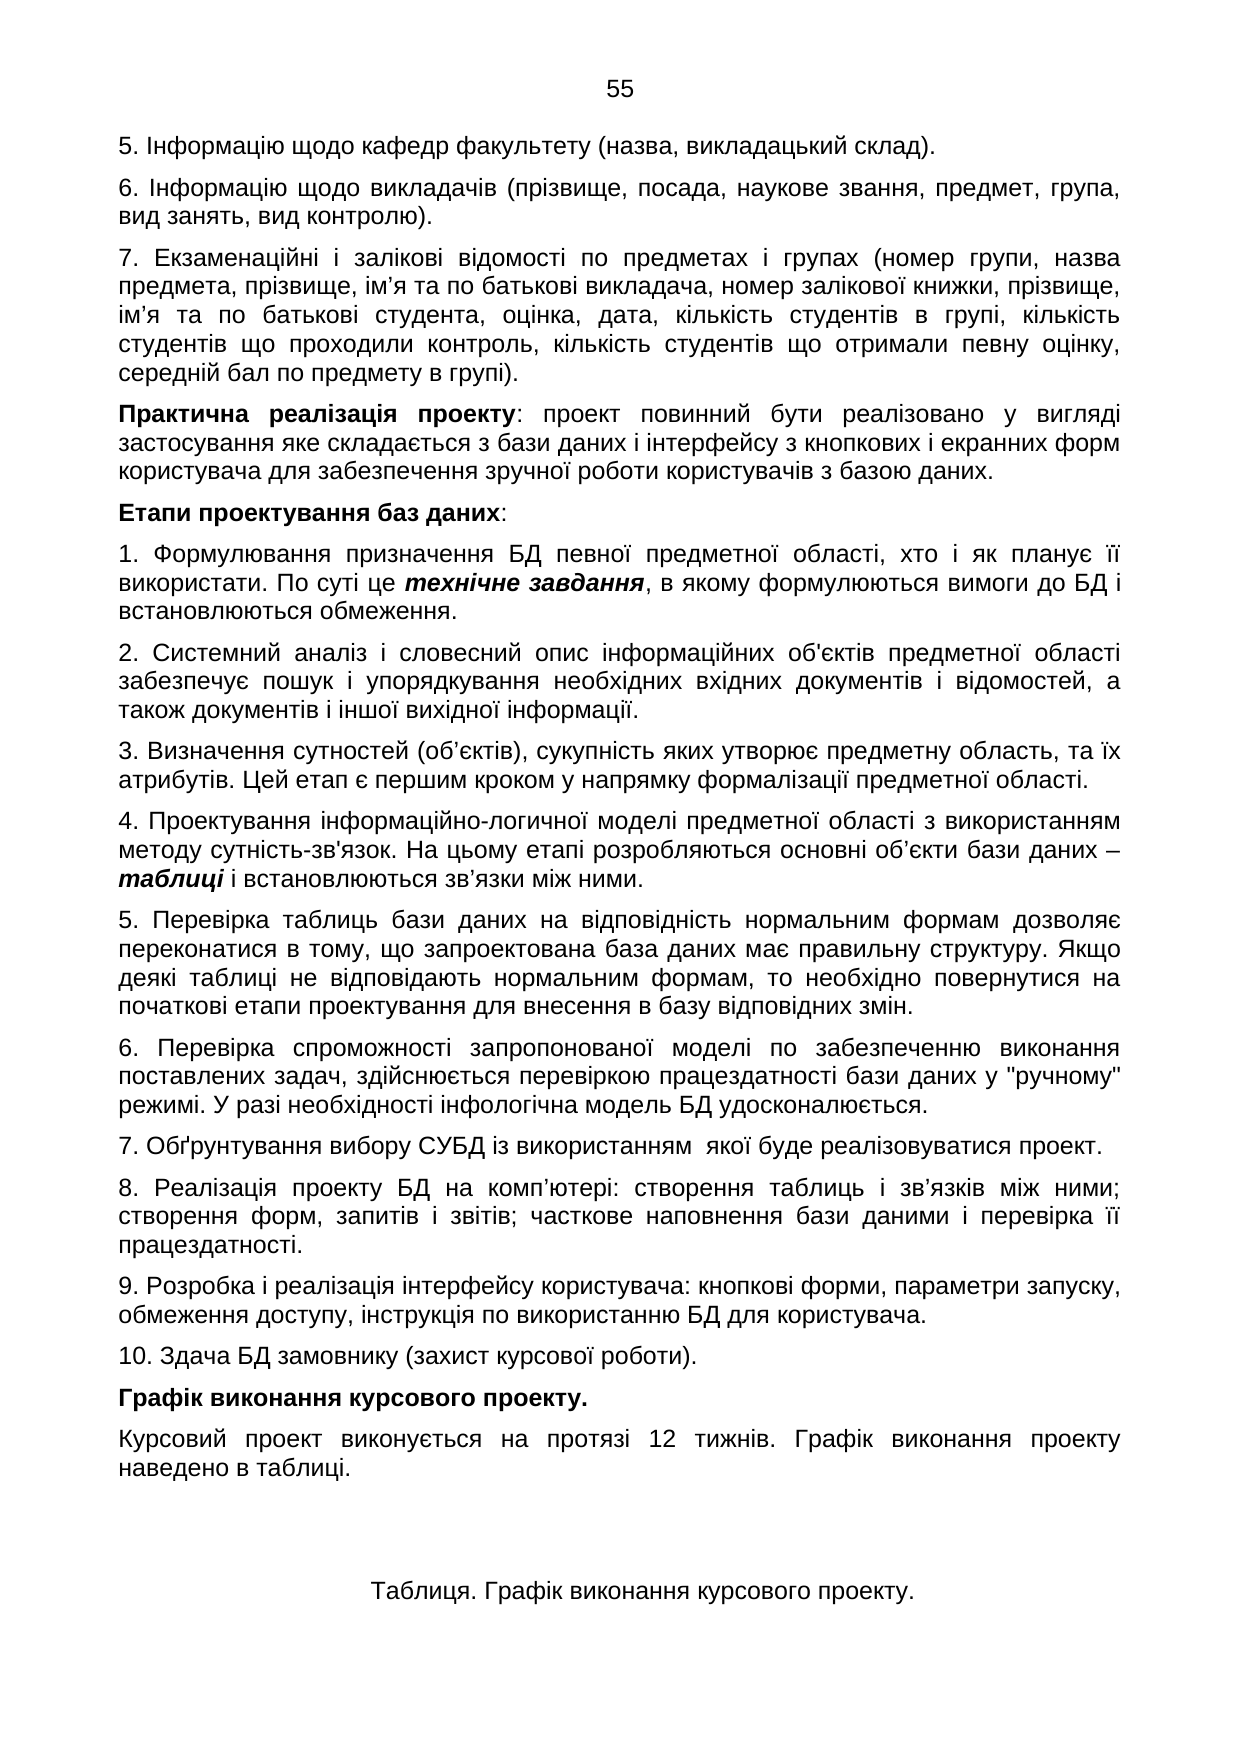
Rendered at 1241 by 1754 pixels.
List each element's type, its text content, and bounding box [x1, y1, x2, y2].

text 1. Формулювання призначення БД певної предметної області, хто і як планує її використати. По суті це технічне завдання, в якому формулюються вимоги до БД і встановлюються обмеження. [118, 539, 1122, 625]
text Таблиця. Графік виконання курсового проекту. [118, 1576, 915, 1605]
text 4. Проектування інформаційно-логичної моделі предметної області з використанням методу сутність-зв'язок. На цьому етапі розробляються основні об’єкти бази даних – таблиці і встановлюються зв’язки між ними. [118, 806, 1122, 893]
text 9. Розробка і реалізація інтерфейсу користувача: кнопкові форми, параметри запуску, обмеження доступу, інструкція по використанню БД для користувача. [118, 1271, 1122, 1329]
text 8. Реалізація проекту БД на комп’ютері: створення таблиць і зв’язків між ними; створення форм, запитів і звітів; часткове наповнення бази даними і перевірка її працездатності. [118, 1173, 1122, 1259]
text 7. Обґрунтування вибору СУБД із використанням якої буде реалізовуватися проект. [118, 1131, 1122, 1160]
text Практична реалізація проекту: проект повинний бути реалізовано у вигляді застосування яке складається з бази даних і інтерфейсу з кнопкових і екранних форм користувача для забезпечення зручної роботи користувачів з базою даних. [118, 399, 1122, 485]
text 7. Екзаменаційні і залікові відомості по предметах і групах (номер групи, назва предмета, прізвище, ім’я та по батькові викладача, номер залікової книжки, прізвище, ім’я та по батькові студента, оцінка, дата, кількість студентів в групі, кількість студентів що проходили контроль, кількість студентів що отримали певну оцінку, середній бал по предмету в групі). [118, 243, 1122, 386]
text 10. Здача БД замовнику (захист курсової роботи). [118, 1341, 1122, 1370]
text Етапи проектування баз даних: [118, 498, 1122, 526]
text 5. Інформацію щодо кафедр факультету (назва, викладацький склад). [118, 131, 1122, 160]
text Графік виконання курсового проекту. [118, 1383, 1122, 1411]
text 5. Перевірка таблиць бази даних на відповідність нормальним формам дозволяє переконатися в тому, що запроектована база даних має правильну структуру. Якщо деякі таблиці не відповідають нормальним формам, то необхідно повернутися на початкові етапи проектування для внесення в базу відповідних змін. [118, 905, 1122, 1020]
text 2. Системний аналіз і словесний опис інформаційних об'єктів предметної області забезпечує пошук і упорядкування необхідних вхідних документів і відомостей, а також документів і іншої вихідної інформації. [118, 638, 1122, 724]
text 3. Визначення сутностей (об’єктів), сукупність яких утворює предметну область, та їх атрибутів. Цей етап є першим кроком у напрямку формалізації предметної області. [118, 736, 1122, 794]
text 6. Інформацію щодо викладачів (прізвище, посада, наукове звання, предмет, група, вид занять, вид контролю). [118, 173, 1122, 230]
text Курсовий проект виконується на протязі 12 тижнів. Графік виконання проекту наведено в таблиці. [118, 1424, 1122, 1481]
text 6. Перевірка спроможності запропонованої моделі по забезпеченню виконання поставлених задач, здійснюється перевіркою працездатності бази даних у "ручному" режимі. У разі необхідності інфологічна модель БД удосконалюється. [118, 1033, 1122, 1119]
